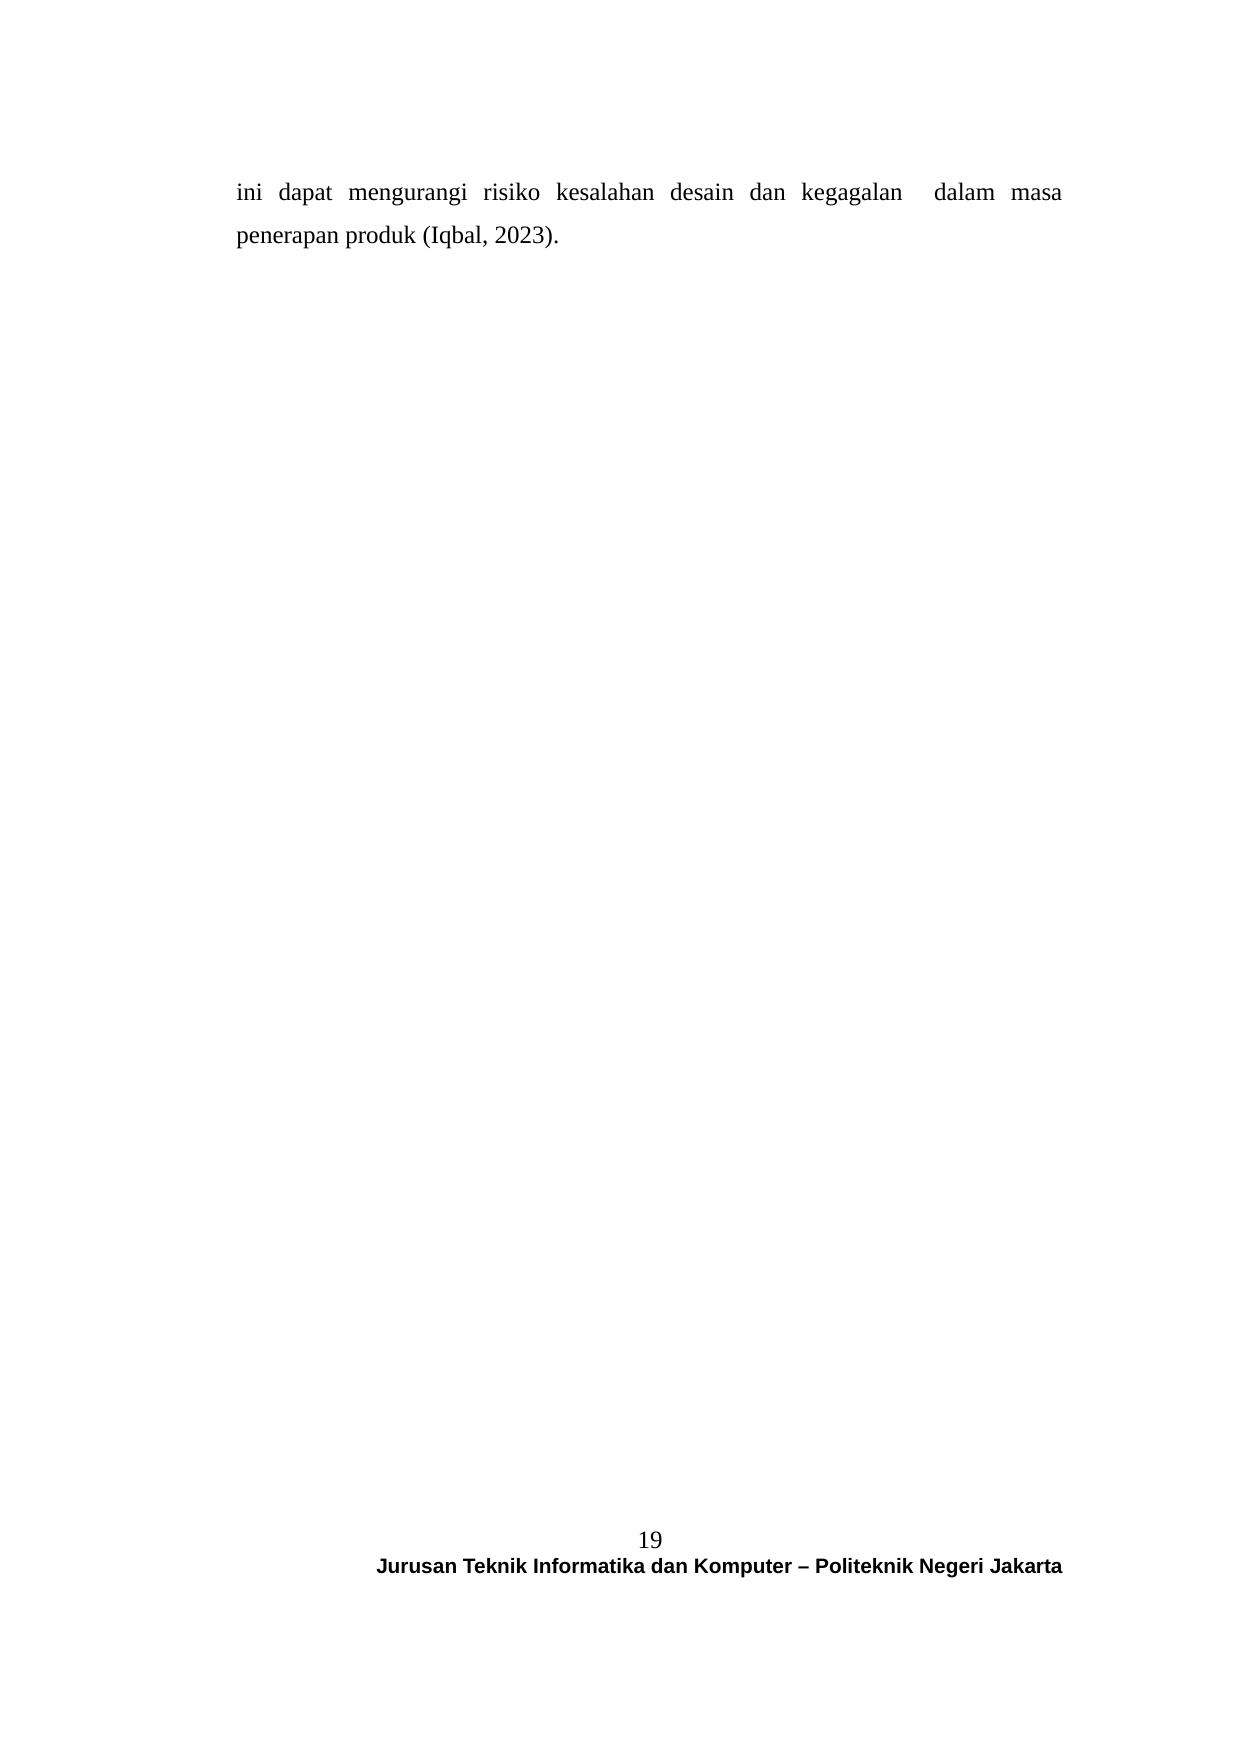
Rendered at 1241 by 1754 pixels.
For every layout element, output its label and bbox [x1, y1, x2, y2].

text [236, 177, 1063, 249]
